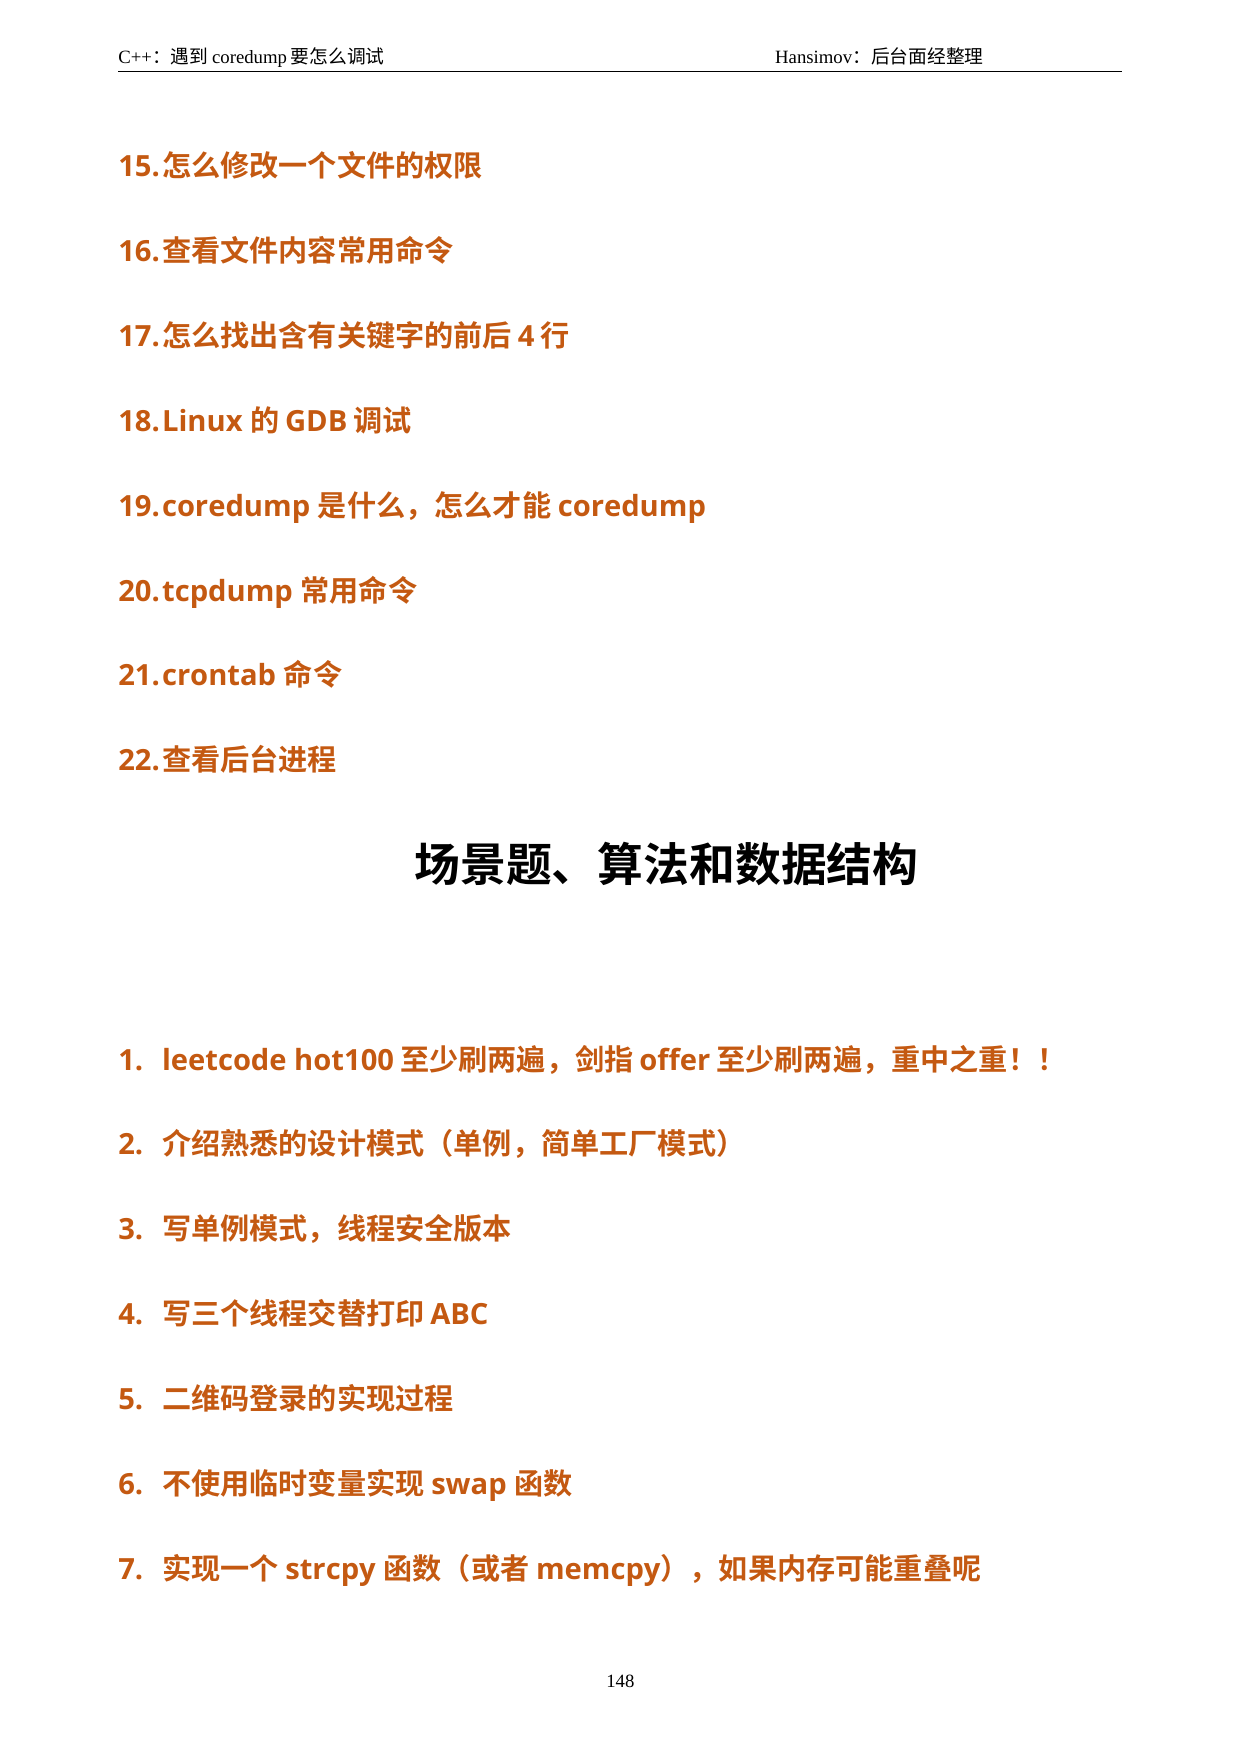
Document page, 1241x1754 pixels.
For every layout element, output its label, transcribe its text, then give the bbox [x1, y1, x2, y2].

subtitle 场景题、算法和数据结构 [118, 827, 1122, 895]
subtitle Linux 的GDB调试 [118, 384, 1097, 452]
subtitle 二维码登录的实现过程 [118, 1363, 1122, 1431]
subtitle 不使用临时变量实现 swap 函数 [118, 1448, 1122, 1516]
subtitle 怎么修改一个文件的权限 [118, 130, 1097, 198]
subtitle 查看后台进程 [118, 724, 1097, 792]
subtitle crontab 命令 [118, 639, 1097, 707]
subtitle tcpdump 常用命令 [118, 554, 1097, 622]
subtitle leetcode hot100至少刷两遍，剑指offer至少刷两遍，重中之重！！ [118, 1023, 1097, 1091]
subtitle 查看文件内容常用命令 [118, 215, 1097, 283]
subtitle 怎么找出含有关键字的前后4行 [118, 300, 1097, 368]
subtitle 实现一个 strcpy 函数（或者 memcpy），如果内存可能重叠呢 [118, 1533, 1122, 1601]
subtitle 写三个线程交替打印ABC [118, 1278, 1122, 1346]
subtitle 介绍熟悉的设计模式（单例，简单工厂模式） [118, 1108, 1122, 1176]
subtitle coredump 是什么，怎么才能 coredump [118, 469, 1097, 537]
subtitle 写单例模式，线程安全版本 [118, 1193, 1122, 1261]
